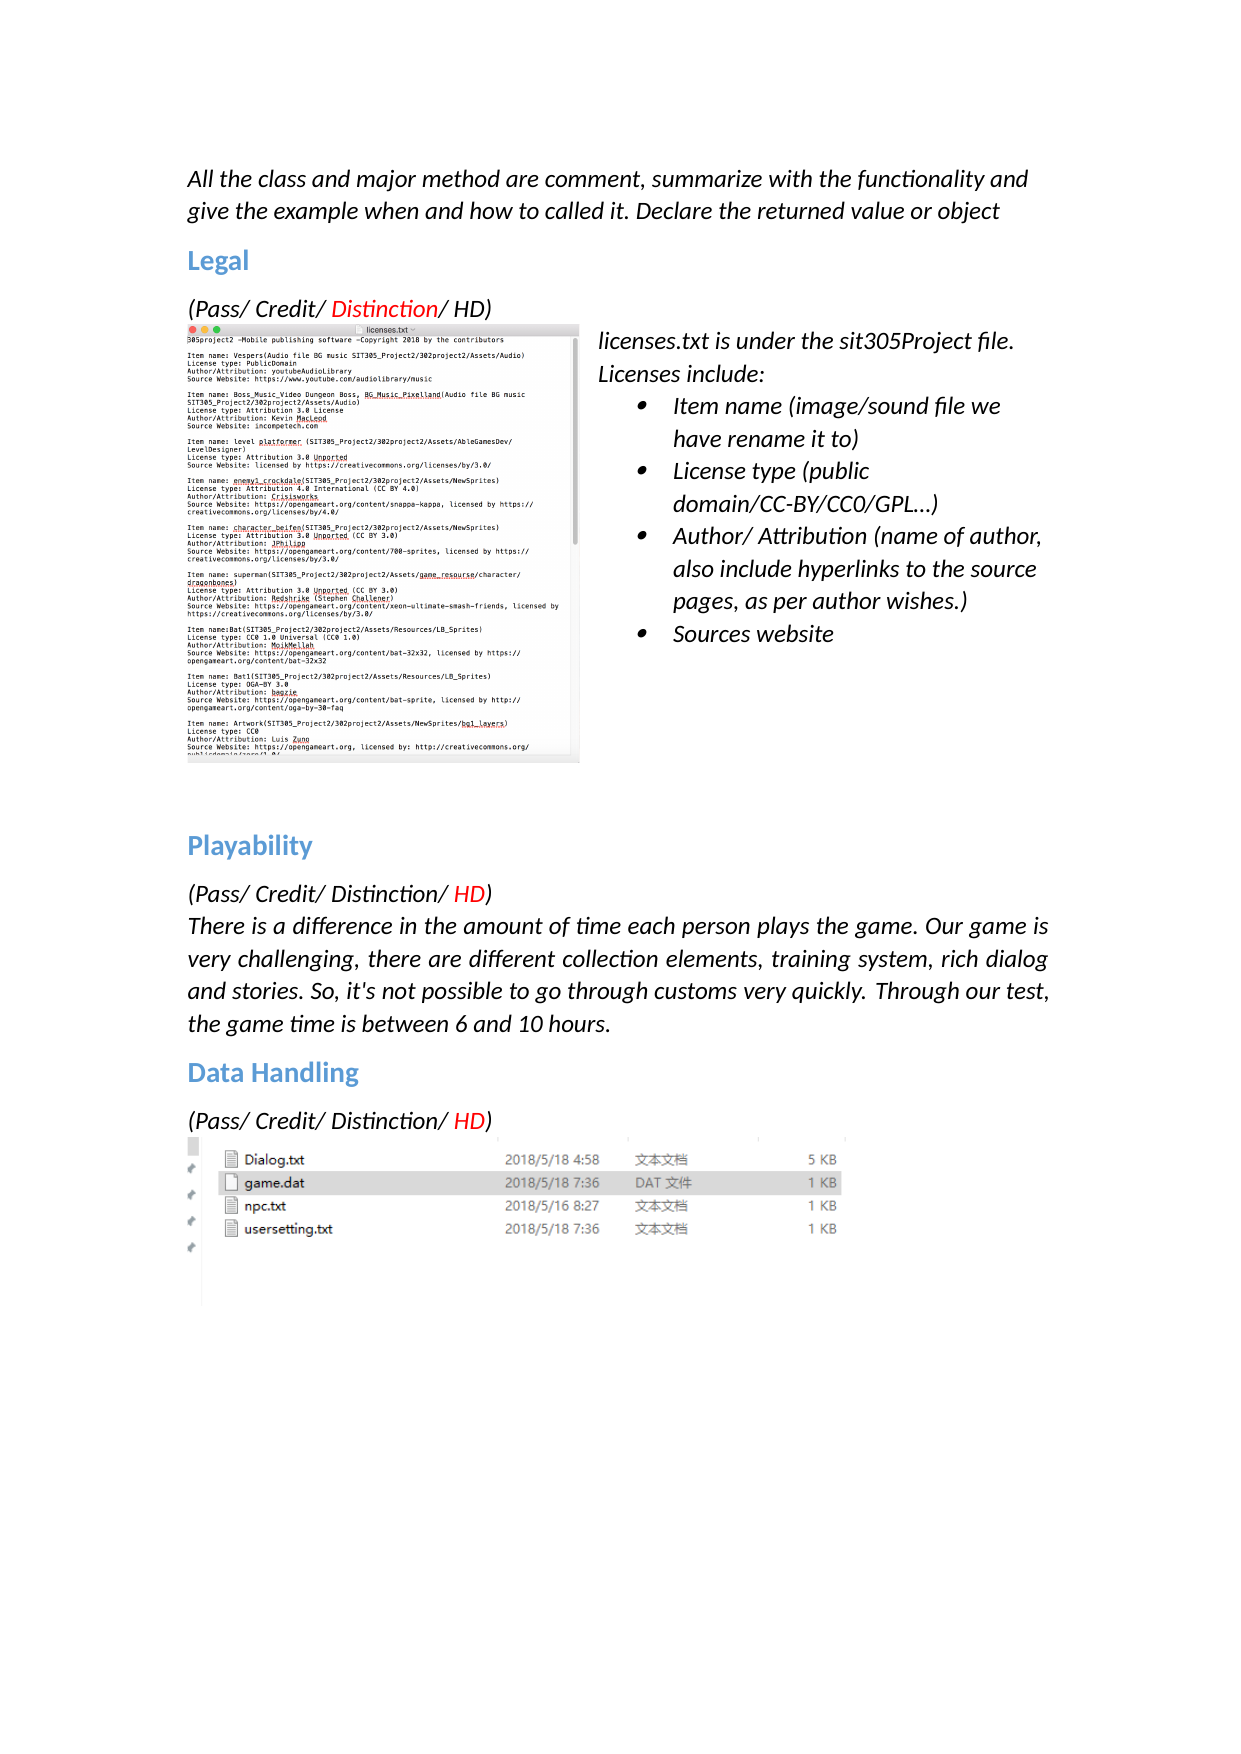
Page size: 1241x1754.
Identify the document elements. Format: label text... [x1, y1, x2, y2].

list Author/ Attribution (name of author, also include hyperlinks to the source pages, as per author wishes.) [580, 519, 1053, 617]
text Playability [187, 812, 1053, 877]
list License type (public domain/CC-BY/CC0/GPL…) [580, 454, 1053, 519]
picture [187, 1137, 1052, 1306]
text There is a difference in the amount of time each person plays the game. Our game is very challenging, there are different collection elements, training system, rich dialog and stories. So, it's not possible to go through customs very quickly. Through our test, the game time is between 6 and 10 hours. [187, 909, 1053, 1039]
list Sources website [580, 617, 1053, 649]
picture [187, 324, 580, 763]
text All the class and major method are comment, summarize with the functionality and give the example when and how to called it. Declare the returned value or object [187, 162, 1053, 227]
text licenses.txt is under the sit305Project file. Licenses include: [580, 324, 1053, 389]
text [187, 1104, 1053, 1332]
text (Pass/ Credit/ Distinction/ HD) [187, 877, 1053, 909]
text Legal [187, 227, 1053, 292]
text (Pass/ Credit/ Distinction/ HD) [187, 292, 1053, 324]
list Item name (image/sound file we have rename it to) [580, 389, 1053, 454]
text Data Handling [187, 1039, 1053, 1104]
